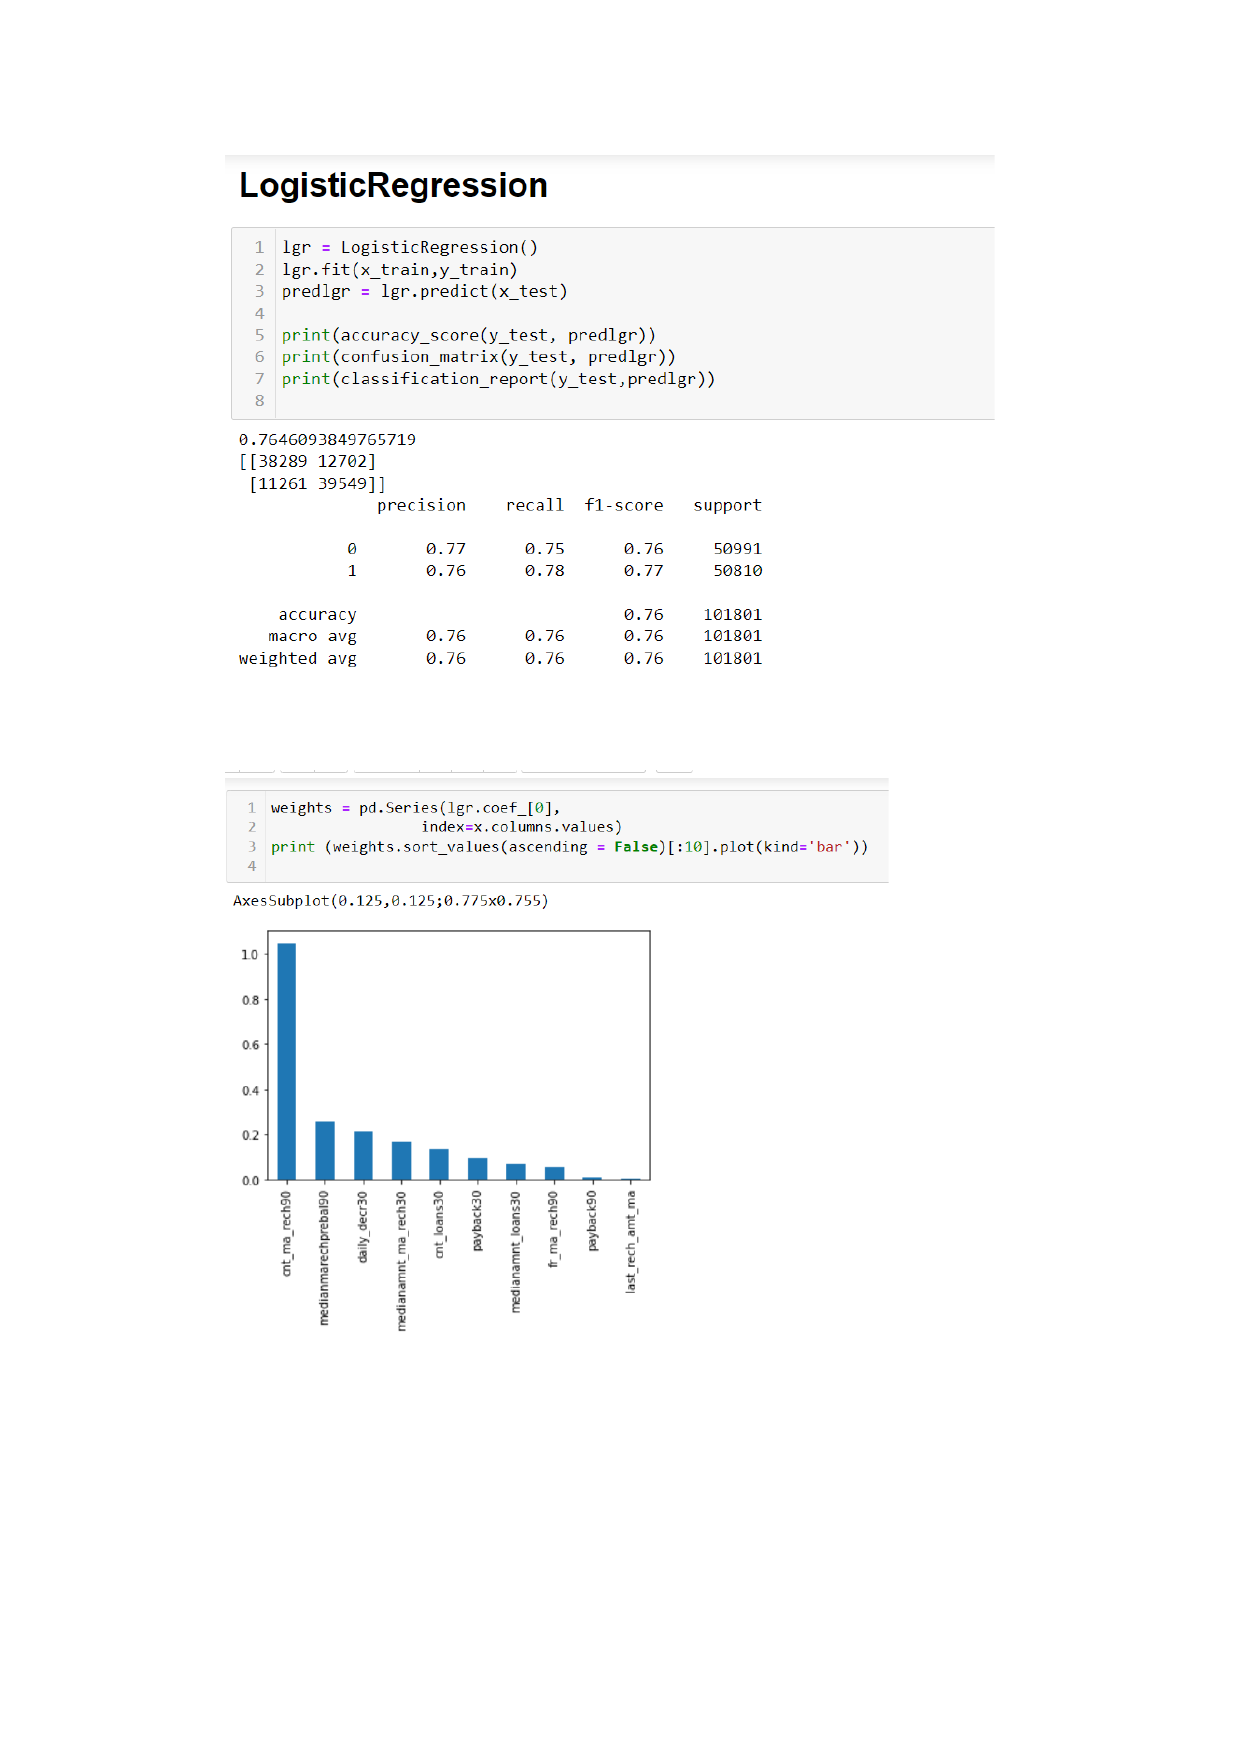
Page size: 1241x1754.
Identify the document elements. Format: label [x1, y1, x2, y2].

picture [225, 770, 889, 1349]
picture [225, 150, 995, 694]
